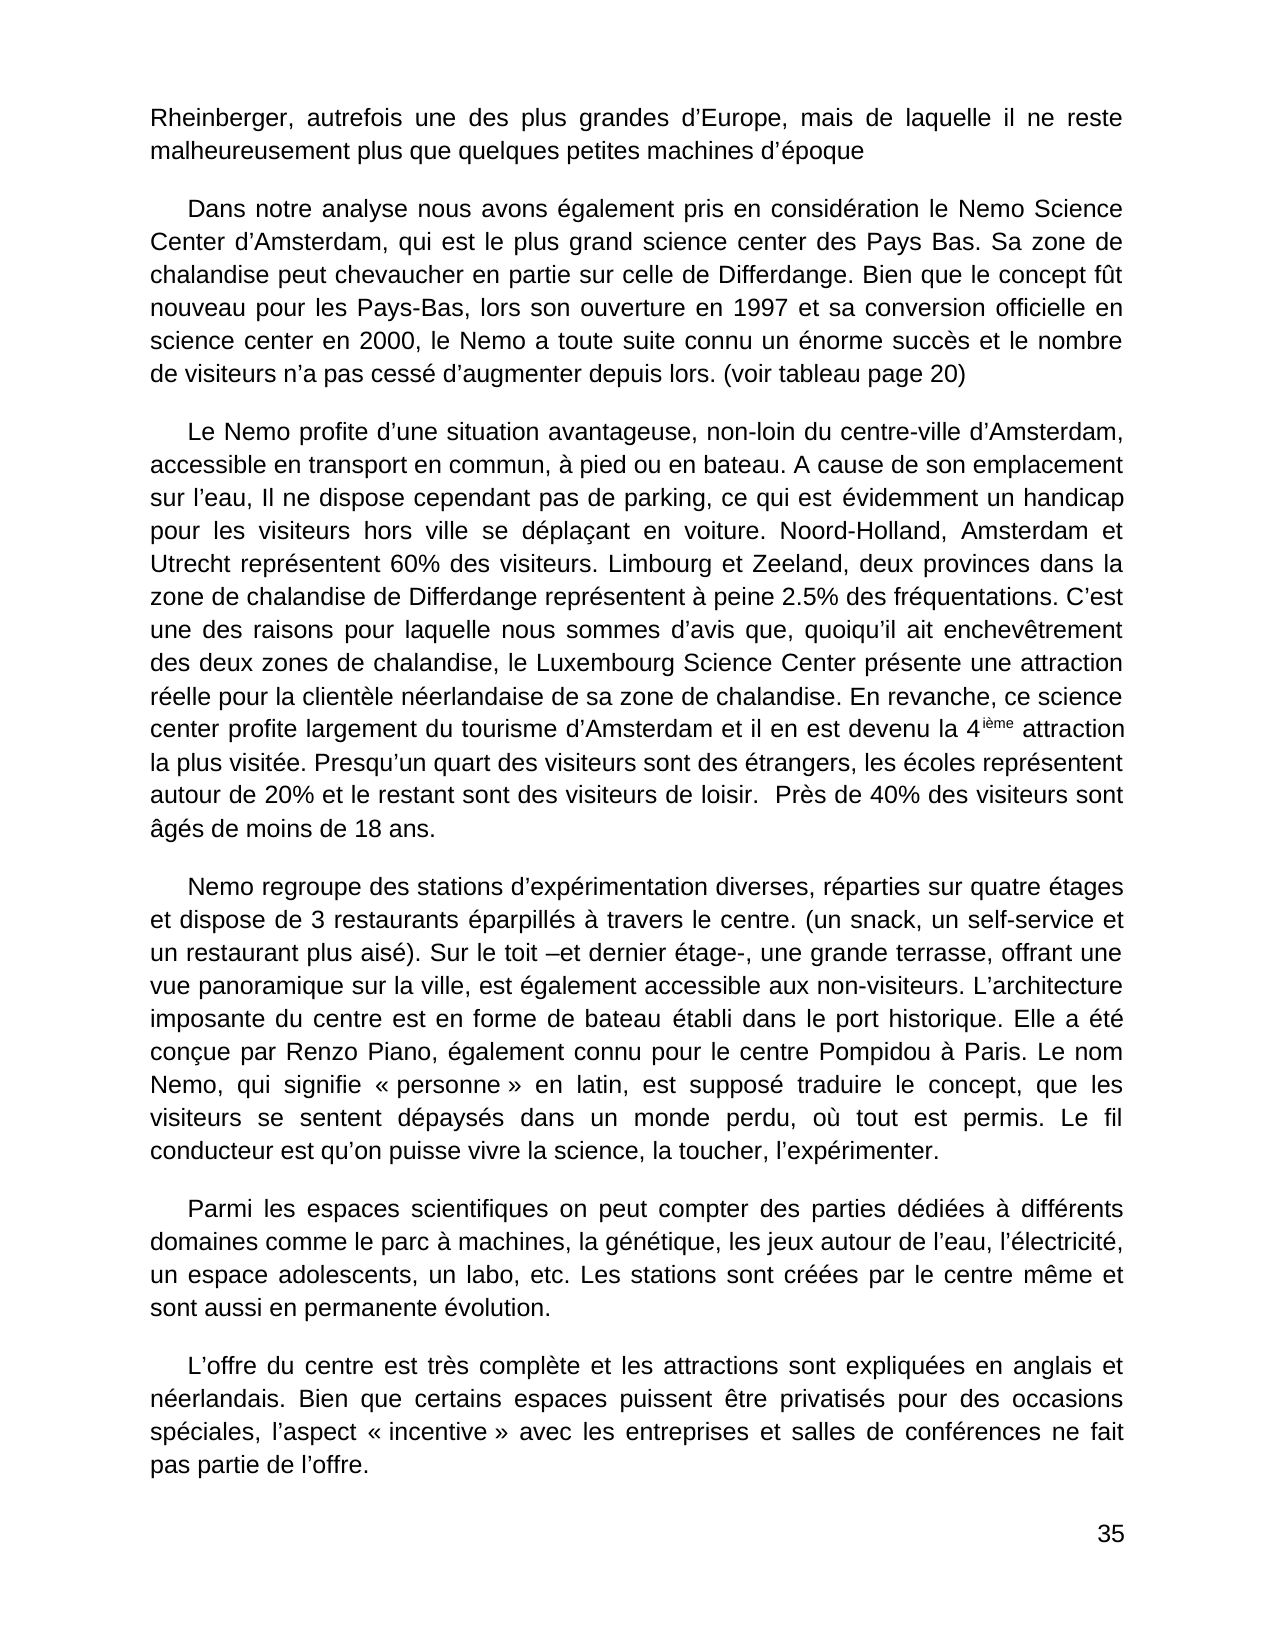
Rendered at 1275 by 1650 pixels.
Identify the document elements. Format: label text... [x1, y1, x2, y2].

text L’offre du centre est très complète et les attractions sont expliquées en anglais et néerlandais. Bien que certains espaces puissent être privatisés pour des occasions spéciales, l’aspect « incentive » avec les entreprises et salles de conférences ne fait pas partie de l’offre. [150, 1351, 1125, 1479]
text Le Nemo profite d’une situation avantageuse, non-loin du centre-ville d’Amsterdam, accessible en transport en commun, à pied ou en bateau. A cause de son emplacement sur l’eau, Il ne dispose cependant pas de parking, ce qui est évidemment un handicap pour les visiteurs hors ville se déplaçant en voiture. Noord-Holland, Amsterdam et Utrecht représentent 60% des visiteurs. Limbourg et Zeeland, deux provinces dans la zone de chalandise de Differdange représentent à peine 2.5% des fréquentations. C’est une des raisons pour laquelle nous sommes d’avis que, quoiqu’il ait enchevêtrement des deux zones de chalandise, le Luxembourg Science Center présente une attraction réelle pour la clientèle néerlandaise de sa zone de chalandise. En revanche, ce science center profite largement du tourisme d’Amsterdam et il en est devenu la 4ième attraction la plus visitée. Presqu’un quart des visiteurs sont des étrangers, les écoles représentent autour de 20% et le restant sont des visiteurs de loisir. Près de 40% des visiteurs sont âgés de moins de 18 ans. [150, 417, 1125, 842]
text Parmi les espaces scientifiques on peut compter des parties dédiées à différents domaines comme le parc à machines, la génétique, les jeux autour de l’eau, l’électricité, un espace adolescents, un labo, etc. Les stations sont créées par le centre même et sont aussi en permanente évolution. [150, 1194, 1125, 1322]
text Dans notre analyse nous avons également pris en considération le Nemo Science Center d’Amsterdam, qui est le plus grand science center des Pays Bas. Sa zone de chalandise peut chevaucher en partie sur celle de Differdange. Bien que le concept fût nouveau pour les Pays-Bas, lors son ouverture en 1997 et sa conversion officielle en science center en 2000, le Nemo a toute suite connu un énorme succès et le nombre de visiteurs n’a pas cessé d’augmenter depuis lors. (voir tableau page 20) [150, 194, 1125, 388]
text Nemo regroupe des stations d’expérimentation diverses, réparties sur quatre étages et dispose de 3 restaurants éparpillés à travers le centre. (un snack, un self-service et un restaurant plus aisé). Sur le toit –et dernier étage-, une grande terrasse, offrant une vue panoramique sur la ville, est également accessible aux non-visiteurs. L’architecture imposante du centre est en forme de bateau établi dans le port historique. Elle a été conçue par Renzo Piano, également connu pour le centre Pompidou à Paris. Le nom Nemo, qui signifie « personne » en latin, est supposé traduire le concept, que les visiteurs se sentent dépaysés dans un monde perdu, où tout est permis. Le fil conducteur est qu’on puisse vivre la science, la toucher, l’expérimenter. [150, 872, 1125, 1164]
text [150, 103, 1125, 165]
